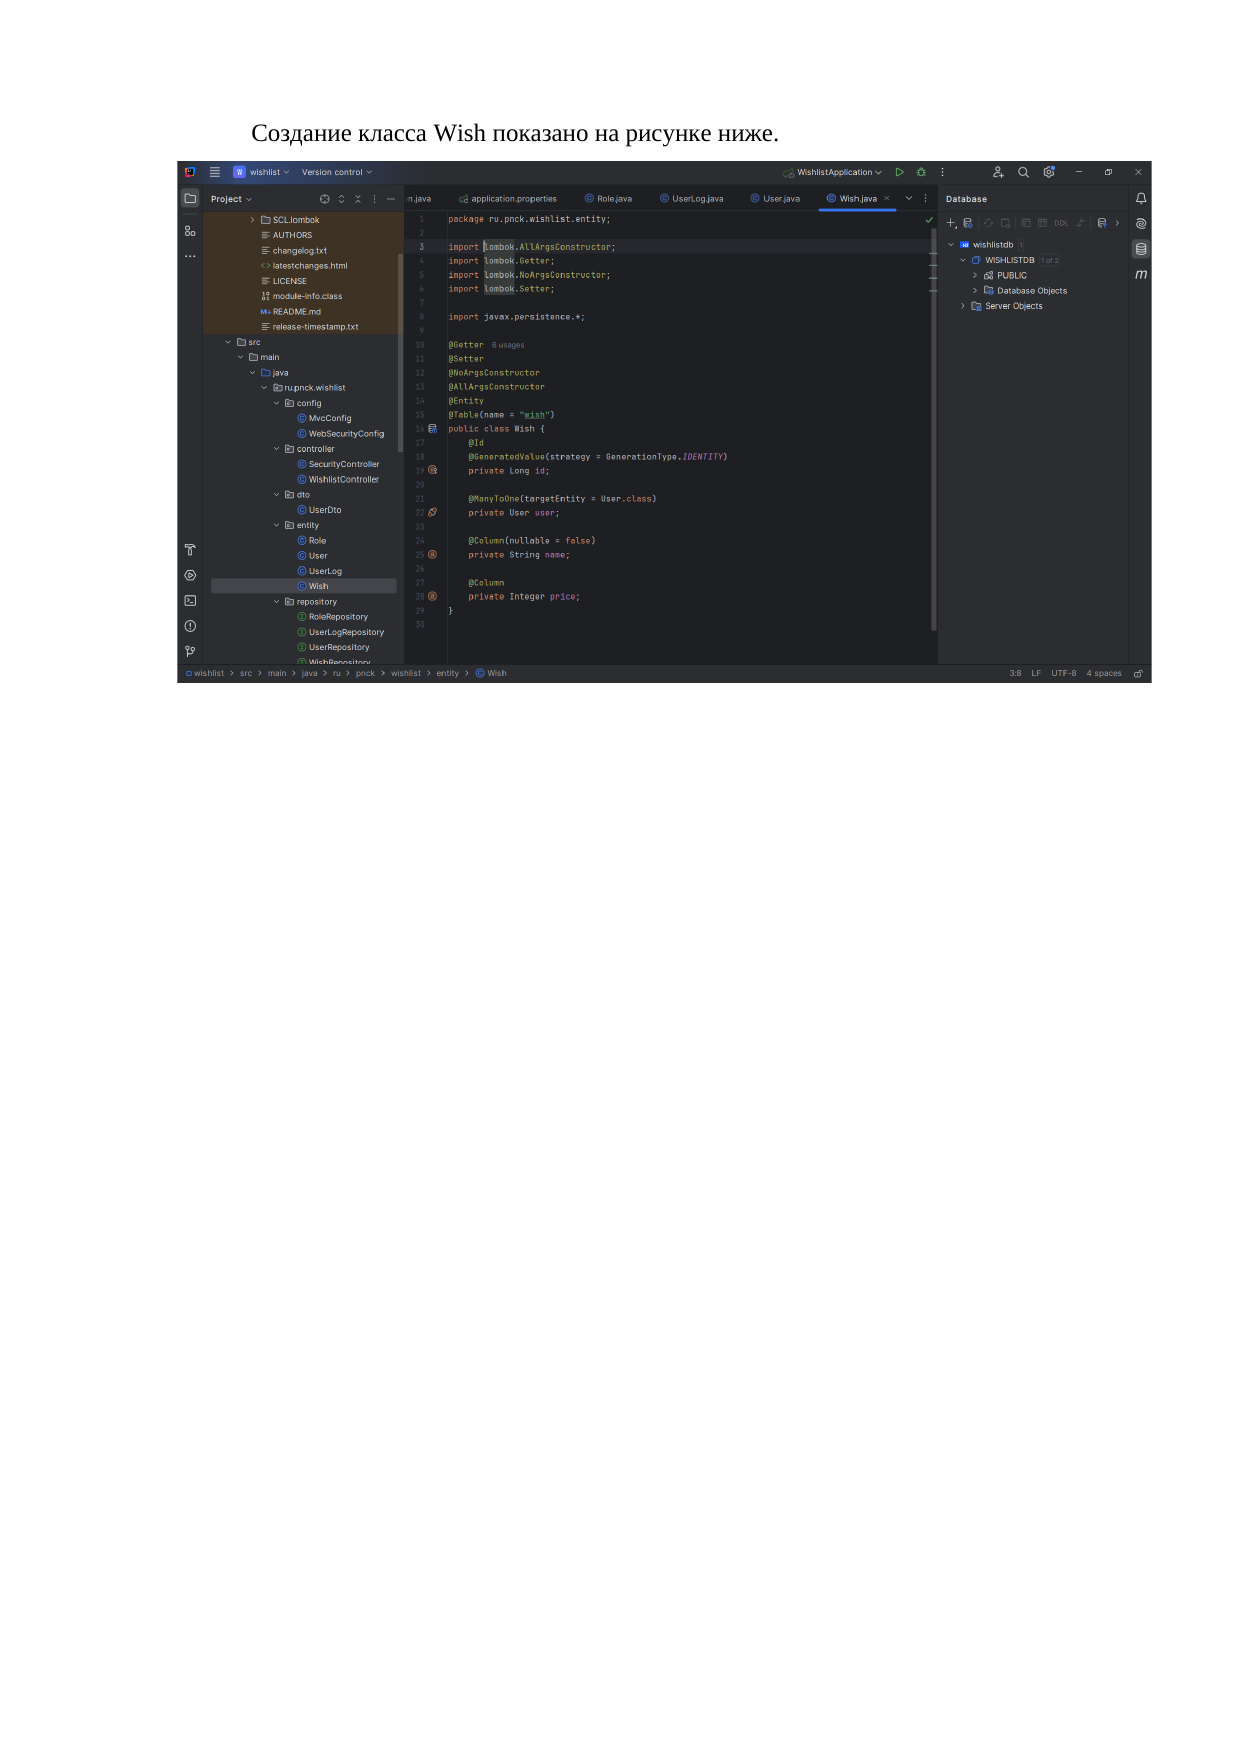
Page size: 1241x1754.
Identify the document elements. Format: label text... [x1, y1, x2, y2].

picture [177, 161, 1152, 683]
text Создание класса Wish показано на рисунке ниже. [177, 118, 1152, 147]
